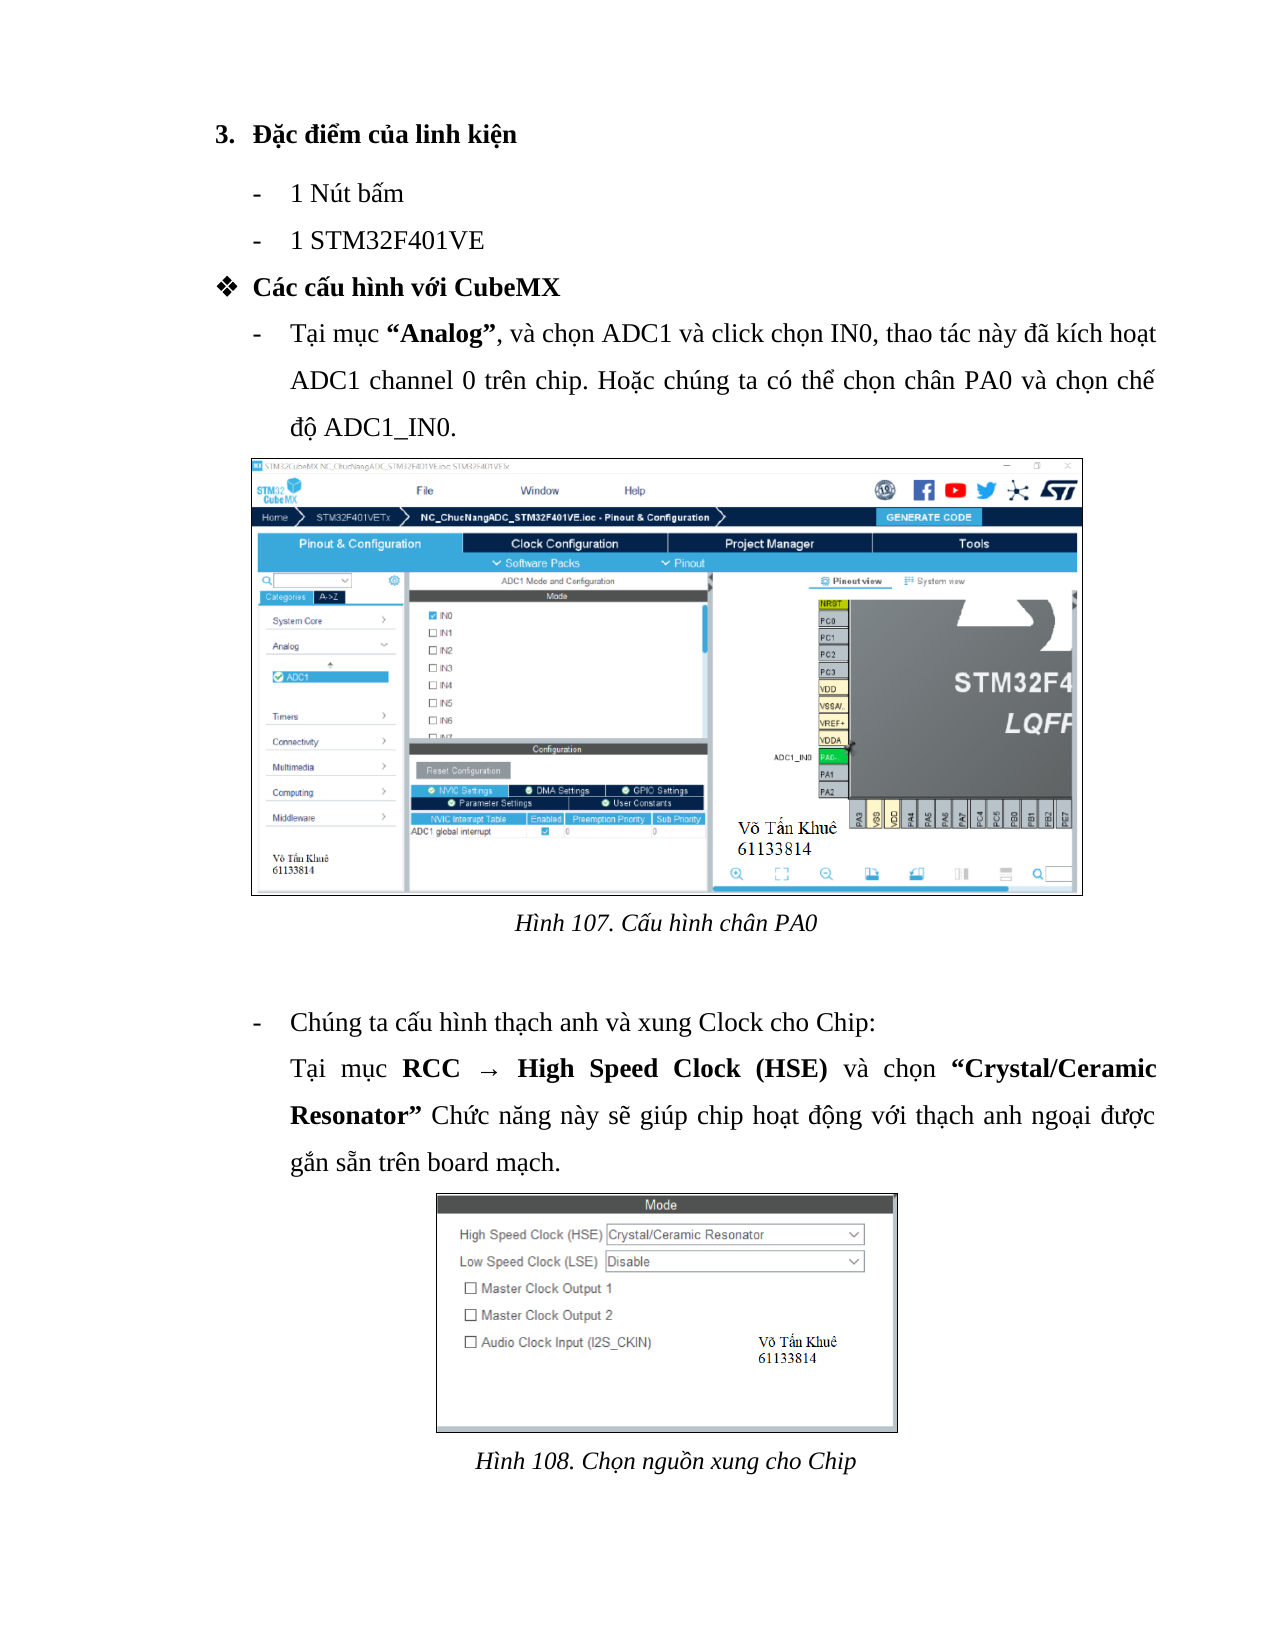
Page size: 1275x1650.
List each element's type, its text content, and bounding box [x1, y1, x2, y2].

text Hình 107. Cấu hình chân PA0 [177, 908, 1157, 937]
subtitle Đặc điểm của linh kiện [215, 118, 1157, 149]
list Các cấu hình với CubeMX [215, 271, 1157, 302]
picture [252, 459, 1082, 895]
text Tại mục “Analog”, và chọn ADC1 và click chọn IN0, thao tác này đã kích hoạt ADC1 channel 0 trên chip. Hoặc chúng ta có thể chọn chân PA0 và chọn chế độ ADC1_IN0. [252, 317, 1157, 442]
list Tại mục RCC → High Speed Clock (HSE) và chọn “Crystal/Ceramic Resonator” Chức năng này sẽ giúp chip hoạt động với thạch anh ngoại được gắn sẵn trên board mạch. [290, 1052, 1157, 1177]
text 1 Nút bấm [252, 177, 1157, 208]
picture [437, 1194, 897, 1432]
text Hình 108. Chọn nguồn xung cho Chip [177, 1446, 1157, 1474]
text 1 STM32F401VE [252, 224, 1157, 255]
text Chúng ta cấu hình thạch anh và xung Clock cho Chip: [252, 1006, 1157, 1037]
